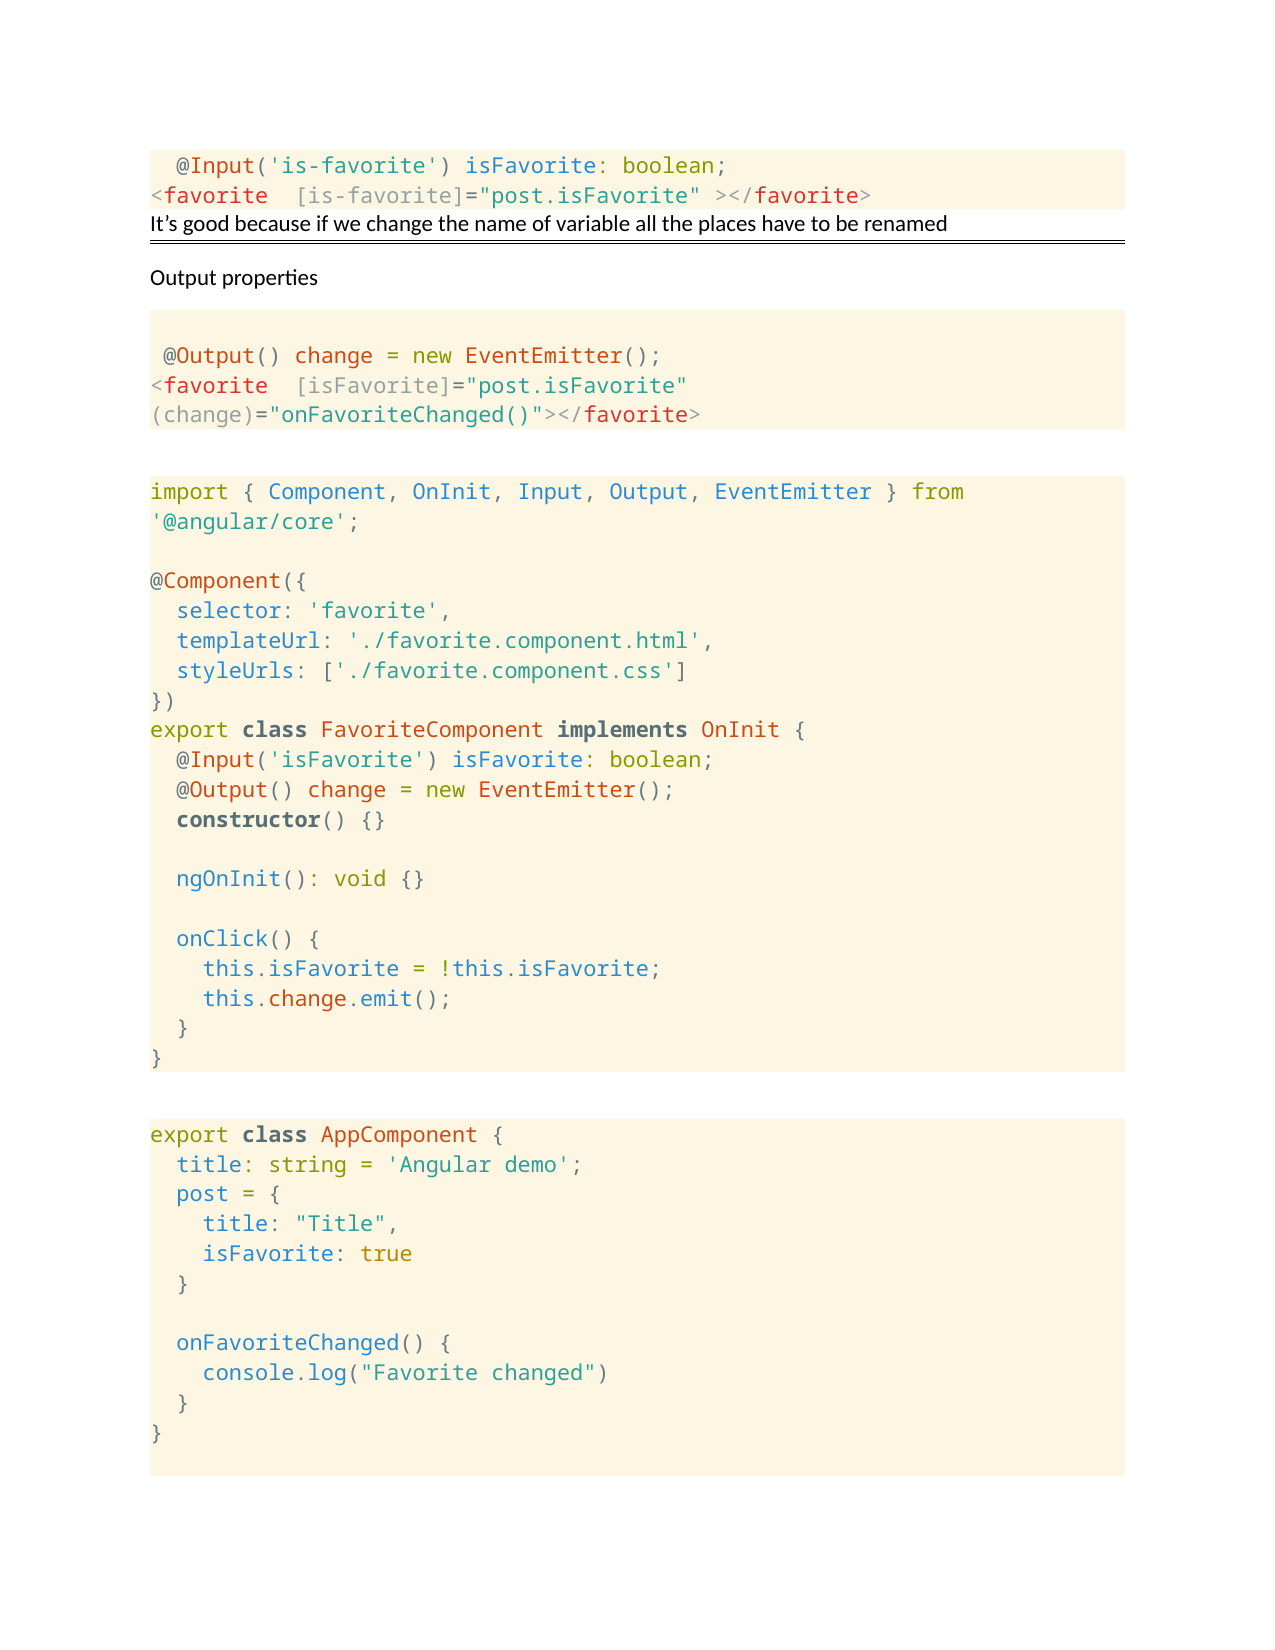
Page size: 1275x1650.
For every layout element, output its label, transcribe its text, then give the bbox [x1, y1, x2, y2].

text <favorite [isFavorite]="post.isFavorite" (change)="onFavoriteChanged()"></favorite> [150, 370, 1125, 429]
text title: string = 'Angular demo'; [150, 1149, 1125, 1178]
text }) [150, 685, 1125, 714]
text templateUrl: './favorite.component.html', [150, 625, 1125, 655]
text this.change.emit(); [150, 983, 1125, 1012]
text } [150, 1268, 1125, 1298]
text export class AppComponent { [150, 1119, 1125, 1149]
text @Input('is-favorite') isFavorite: boolean; [150, 150, 1125, 180]
text Output properties [150, 263, 1125, 291]
text import { Component, OnInit, Input, Output, EventEmitter } from '@angular/core'; [150, 476, 1125, 536]
text onClick() { [150, 923, 1125, 953]
text isFavorite: true [150, 1238, 1125, 1268]
text @Component({ [150, 566, 1125, 595]
text ngOnInit(): void {} [150, 863, 1125, 893]
text post = { [150, 1178, 1125, 1208]
text } [150, 1417, 1125, 1447]
text It’s good because if we change the name of variable all the places have to be renamed [150, 209, 1125, 240]
text @Output() change = new EventEmitter(); [150, 774, 1125, 804]
text @Output() change = new EventEmitter(); [150, 340, 1125, 370]
text } [150, 1042, 1125, 1072]
text export class FavoriteComponent implements OnInit { [150, 714, 1125, 744]
text title: "Title", [150, 1208, 1125, 1238]
text console.log("Favorite changed") [150, 1357, 1125, 1387]
text <favorite [is-favorite]="post.isFavorite" ></favorite> [150, 180, 1125, 209]
text } [150, 1012, 1125, 1042]
text onFavoriteChanged() { [150, 1327, 1125, 1357]
text @Input('isFavorite') isFavorite: boolean; [150, 744, 1125, 774]
text styleUrls: ['./favorite.component.css'] [150, 655, 1125, 685]
text selector: 'favorite', [150, 595, 1125, 625]
text this.isFavorite = !this.isFavorite; [150, 953, 1125, 983]
text constructor() {} [150, 804, 1125, 834]
text } [150, 1387, 1125, 1417]
